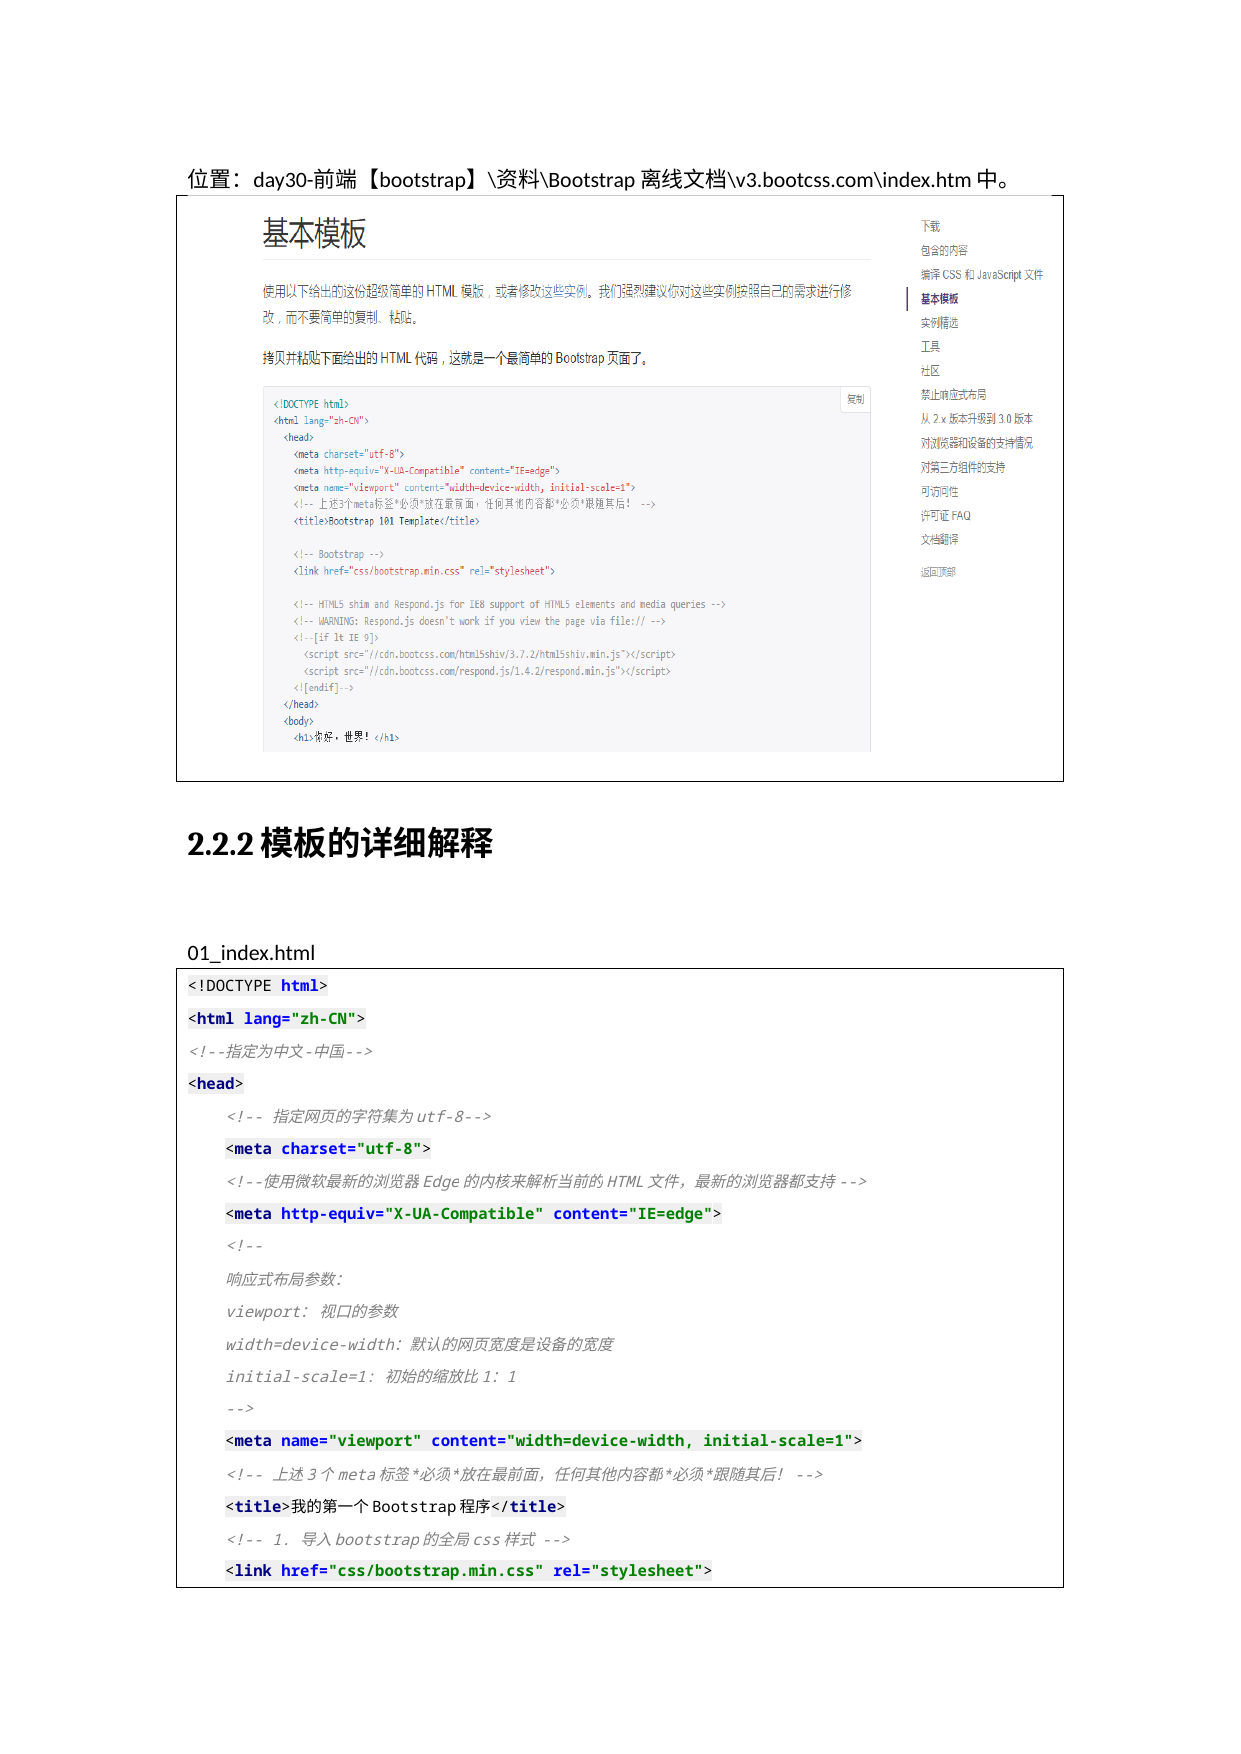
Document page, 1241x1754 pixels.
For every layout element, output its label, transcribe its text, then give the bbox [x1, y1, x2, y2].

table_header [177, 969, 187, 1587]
table_header [177, 196, 1063, 781]
subtitle 2.2.2模板的详细解释 [187, 809, 1053, 874]
picture [187, 195, 1052, 752]
text 01_index.html [187, 936, 1053, 968]
list 位置：day30-前端【bootstrap】\资料\Bootstrap离线文档\v3.bootcss.com\index.htm中。 [187, 162, 1053, 194]
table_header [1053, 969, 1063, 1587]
